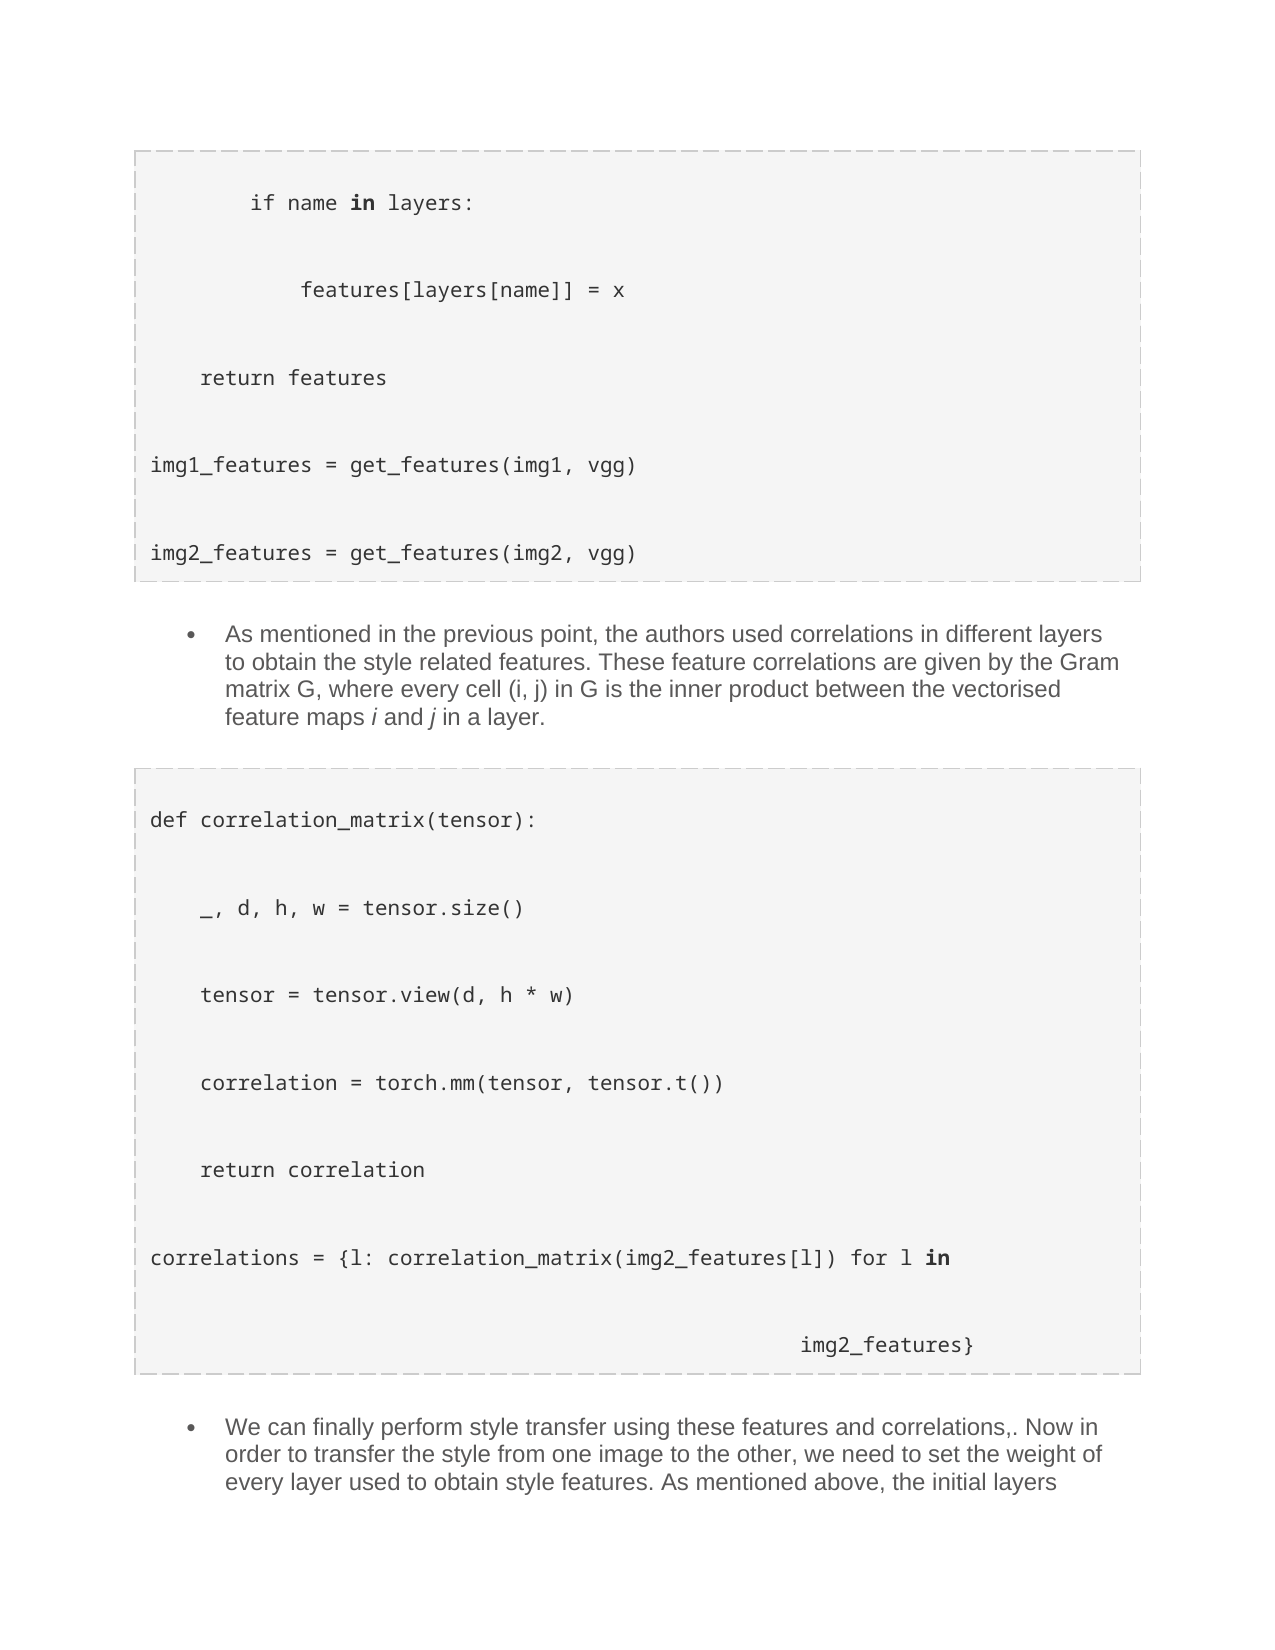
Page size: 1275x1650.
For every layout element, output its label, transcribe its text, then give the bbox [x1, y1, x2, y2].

text return correlation [134, 1118, 1141, 1184]
text tensor = tensor.view(d, h * w) [134, 943, 1141, 1009]
text img1_features = get_features(img1, vgg) [134, 412, 1141, 479]
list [187, 1412, 1125, 1495]
text return features [134, 325, 1141, 391]
text img2_features} [134, 1293, 1141, 1375]
text img2_features = get_features(img2, vgg) [134, 500, 1141, 582]
text def correlation_matrix(tensor): [134, 768, 1141, 834]
text features[layers[name]] = x [134, 237, 1141, 304]
list As mentioned in the previous point, the authors used correlations in different layers to obtain the style related features. These feature correlations are given by the Gram matrix G, where every cell (i, j) in G is the inner product between the vectorised feature maps i and j in a layer. [187, 620, 1125, 730]
text correlation = torch.mm(tensor, tensor.t()) [134, 1030, 1141, 1096]
text _, d, h, w = tensor.size() [134, 855, 1141, 921]
text if name in layers: [134, 150, 1141, 216]
text correlations = {l: correlation_matrix(img2_features[l]) for l in [134, 1205, 1141, 1271]
